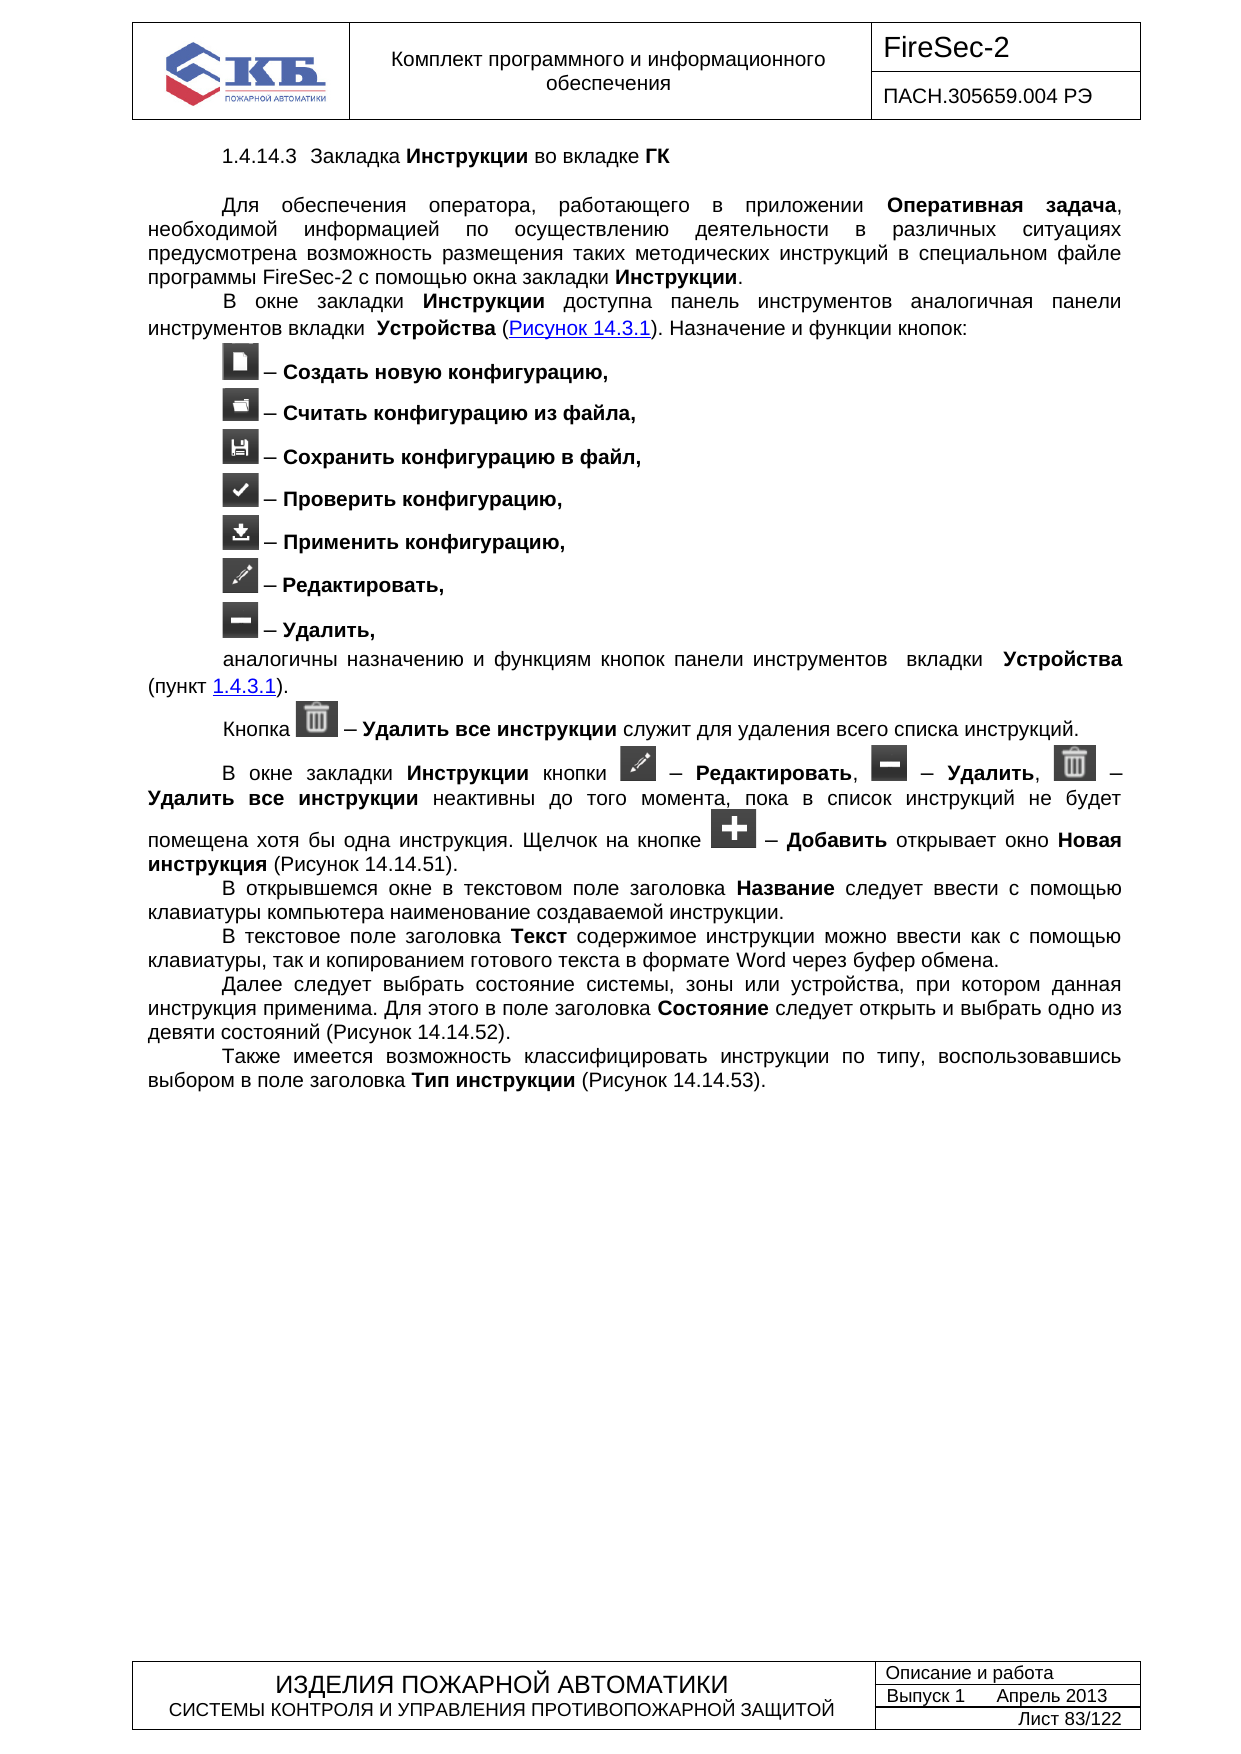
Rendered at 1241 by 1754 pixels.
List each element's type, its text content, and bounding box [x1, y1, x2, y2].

list В текстовое поле заголовка Текст содержимое инструкции можно ввести как с помощью клавиатуры, так и копированием готового текста в формате Word через буфер обмена. [148, 924, 1122, 972]
list В открывшемся окне в текстовом поле заголовка Название следует ввести с помощью клавиатуры компьютера наименование создаваемой инструкции. [148, 876, 1122, 924]
picture [1053, 745, 1096, 781]
picture [222, 515, 259, 550]
picture [222, 602, 259, 638]
list – Применить конфигурацию, [148, 515, 1122, 554]
picture [162, 34, 340, 115]
list В окне закладки Инструкции доступна панель инструментов аналогичная панели инструментов вкладки Устройства (Рисунок 14.3.1). Назначение и функции кнопок: [148, 288, 1122, 340]
picture [871, 745, 907, 781]
list Далее следует выбрать состояние системы, зоны или устройства, при котором данная инструкция применима. Для этого в поле заголовка Состояние следует открыть и выбрать одно из девяти состояний (Рисунок 14.14.52). [148, 972, 1122, 1044]
picture [711, 809, 757, 848]
list В окне закладки Инструкции кнопки – Редактировать, – Удалить, – Удалить все инструкции неактивны до того момента, пока в список инструкций не будет помещена хотя бы одна инструкция. Щелчок на кнопке – Добавить открывает окно Новая инструкция (Рисунок 14.14.51). [148, 745, 1122, 876]
picture [222, 429, 259, 464]
picture [222, 473, 259, 507]
list – Сохранить конфигурацию в файл, [148, 430, 1122, 469]
list Также имеется возможность классифицировать инструкции по типу, воспользовавшись выбором в поле заголовка Тип инструкции (Рисунок 14.14.53). [148, 1044, 1122, 1092]
picture [295, 701, 338, 737]
list Кнопка – Удалить все инструкции служит для удаления всего списка инструкций. [148, 702, 1122, 741]
list Закладка Инструкции во вкладке ГК [148, 144, 1122, 168]
picture [222, 343, 259, 380]
list – Считать конфигурацию из файла, [148, 388, 1122, 426]
list – Проверить конфигурацию, [148, 473, 1122, 511]
picture [222, 558, 259, 593]
list – Удалить, [148, 602, 1122, 642]
picture [620, 746, 656, 781]
list – Создать новую конфигурацию, [148, 343, 1122, 384]
picture [222, 388, 259, 421]
text Для обеспечения оператора, работающего в приложении Оперативная задача, необходимой информацией по осуществлению деятельности в различных ситуациях предусмотрена возможность размещения таких методических инструкций в специальном файле программы FireSec-2 с помощью окна закладки Инструкции. [148, 193, 1122, 288]
list – Редактировать, [148, 558, 1122, 598]
list аналогичны назначению и функциям кнопок панели инструментов вкладки Устройства (пункт 1.4.3.1). [148, 647, 1122, 698]
